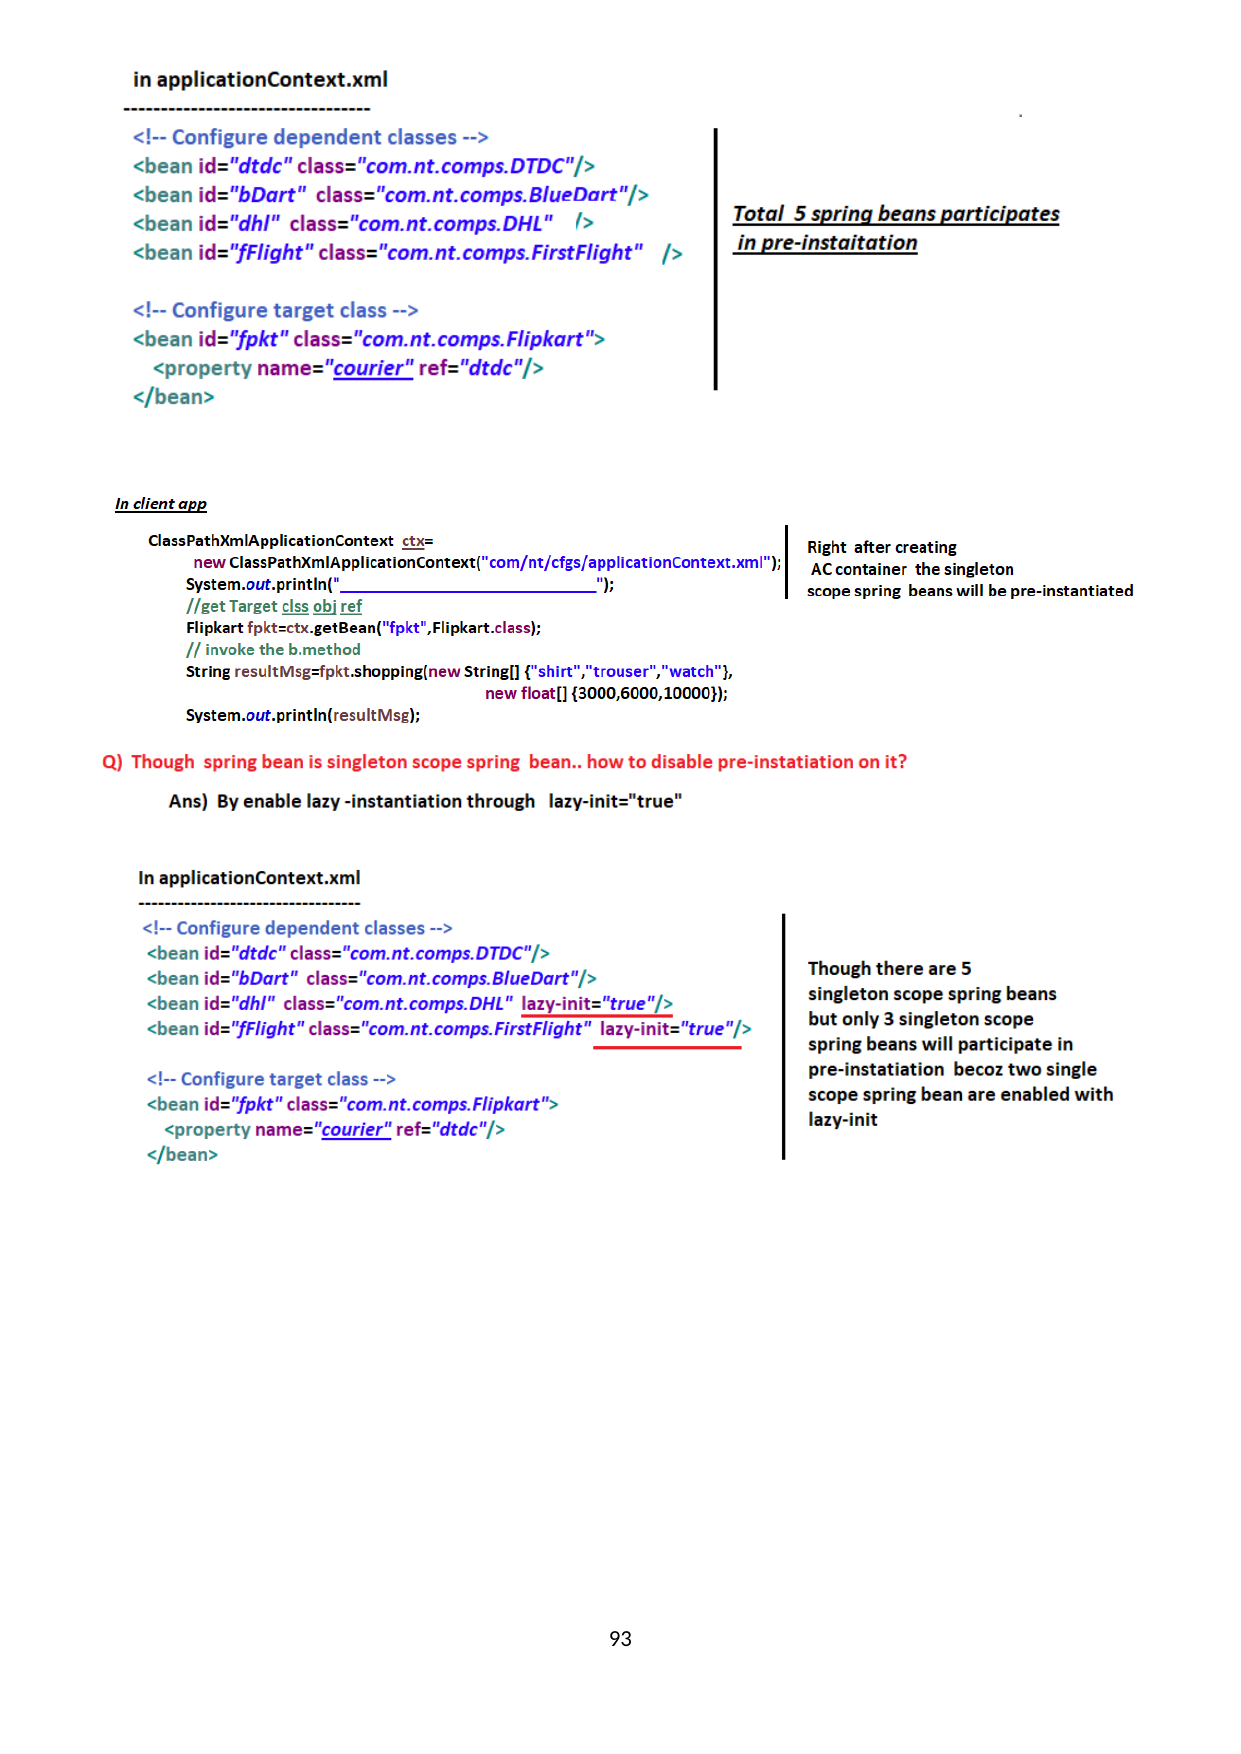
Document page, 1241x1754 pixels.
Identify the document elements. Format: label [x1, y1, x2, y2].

picture [88, 59, 1107, 423]
picture [88, 487, 1152, 741]
picture [88, 743, 1152, 1173]
